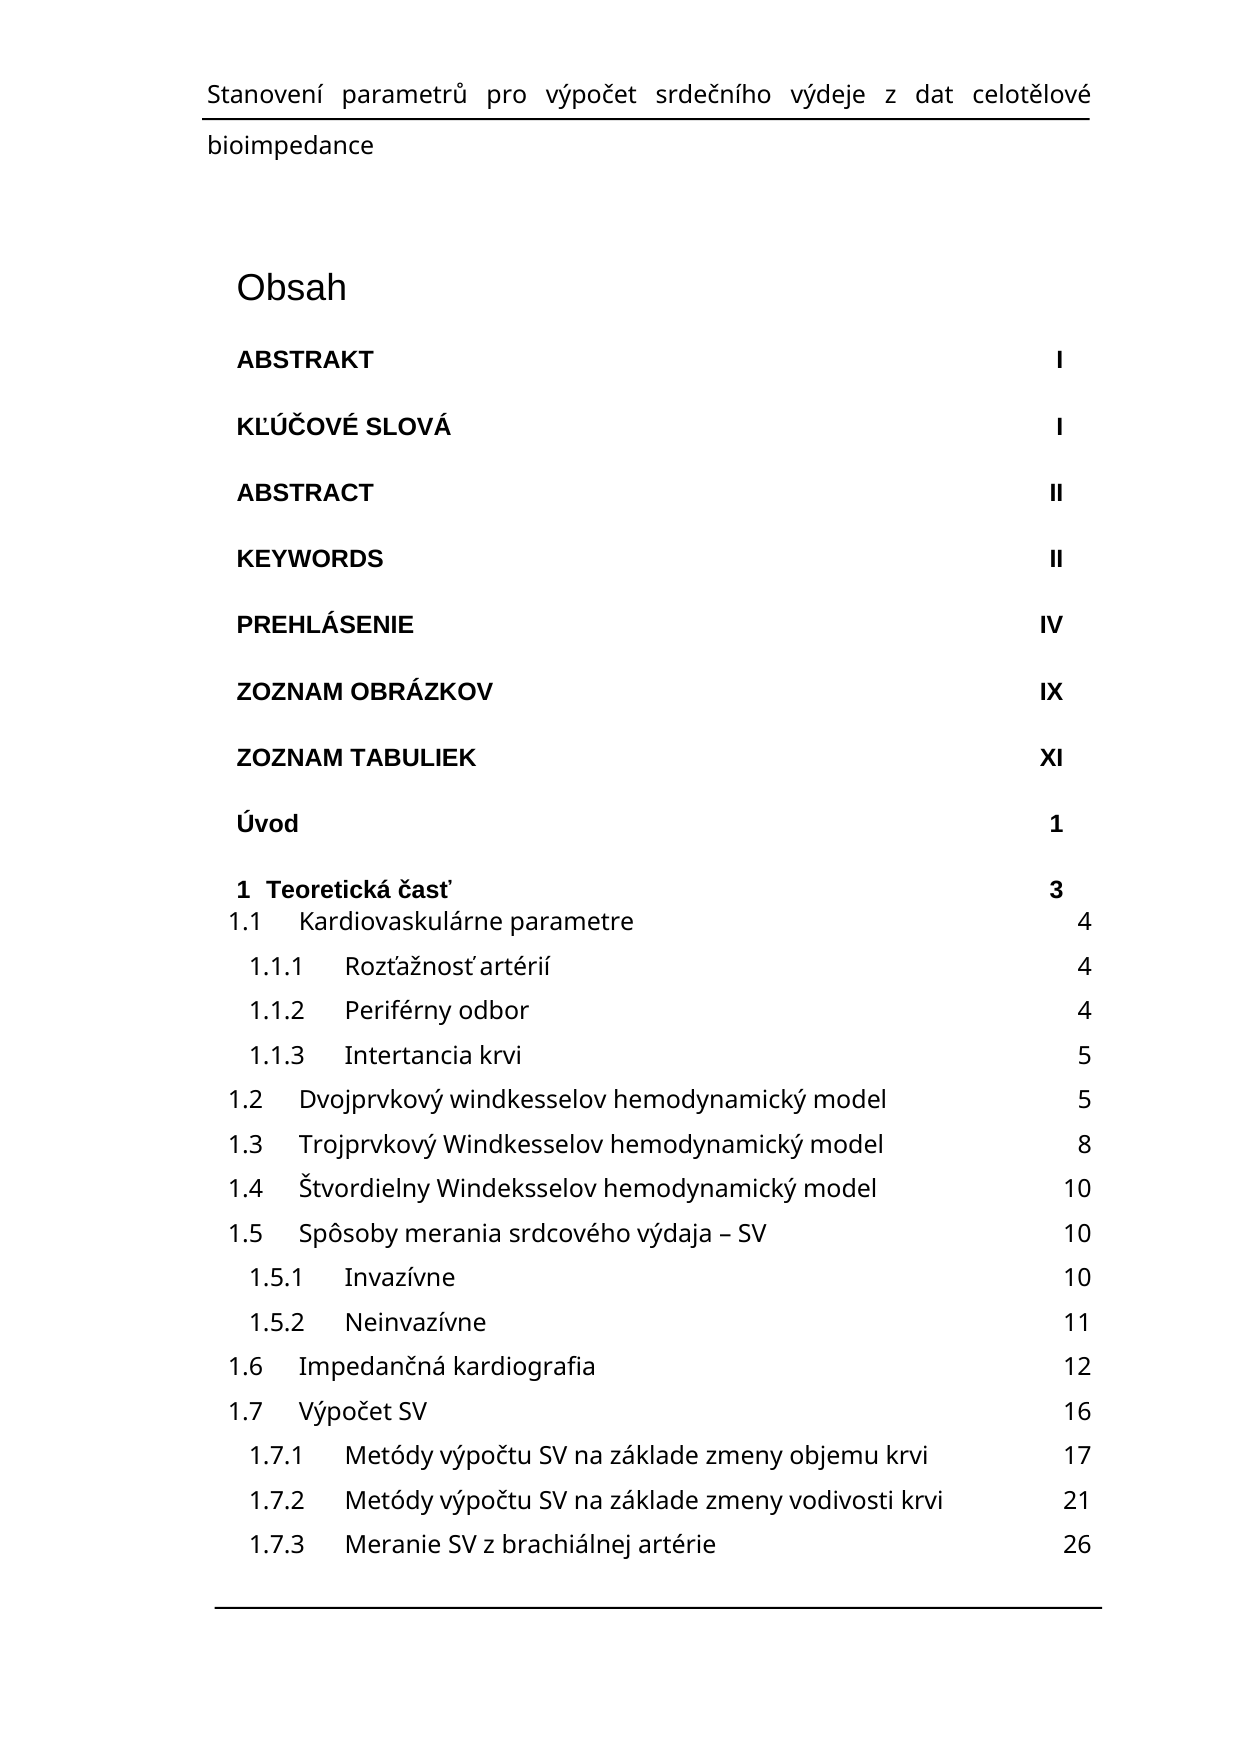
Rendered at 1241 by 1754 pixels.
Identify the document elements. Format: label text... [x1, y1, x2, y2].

text Obsah [236, 265, 1092, 308]
text 1.4 Štvordielny Windeksselov hemodynamický model 10 [228, 1171, 1092, 1205]
text 1.5 Spôsoby merania srdcového výdaja – SV 10 [228, 1215, 1092, 1249]
text ABSTRAKT I [236, 345, 1092, 374]
text ABSTRACT II [236, 478, 1092, 507]
text 1.7.2 Metódy výpočtu SV na základe zmeny vodivosti krvi 21 [248, 1482, 1092, 1516]
text 1.1 Kardiovaskulárne parametre 4 [228, 904, 1092, 938]
text 1.5.1 Invazívne 10 [248, 1260, 1092, 1294]
text 1.7 Výpočet SV 16 [228, 1393, 1092, 1427]
text KĽÚČOVÉ SLOVÁ I [236, 412, 1092, 440]
text 1 Teoretická časť 3 [236, 875, 1092, 904]
text Úvod 1 [236, 809, 1092, 838]
text PREHLÁSENIE IV [236, 610, 1092, 639]
text 1.5.2 Neinvazívne 11 [248, 1304, 1092, 1338]
text 1.6 Impedančná kardiografia 12 [228, 1349, 1092, 1383]
text KEYWORDS II [236, 544, 1092, 573]
text 1.7.1 Metódy výpočtu SV na základe zmeny objemu krvi 17 [248, 1438, 1092, 1472]
text 1.1.2 Periférny odbor 4 [248, 993, 1092, 1027]
text ZOZNAM OBRÁZKOV IX [236, 677, 1092, 705]
text 1.1.1 Rozťažnosť artérií 4 [248, 948, 1092, 983]
text 1.3 Trojprvkový Windkesselov hemodynamický model 8 [228, 1126, 1092, 1161]
text 1.1.3 Intertancia krvi 5 [248, 1037, 1092, 1072]
text 1.2 Dvojprvkový windkesselov hemodynamický model 5 [228, 1082, 1092, 1116]
text 1.7.3 Meranie SV z brachiálnej artérie 26 [248, 1527, 1092, 1561]
text ZOZNAM TABULIEK XI [236, 743, 1092, 772]
